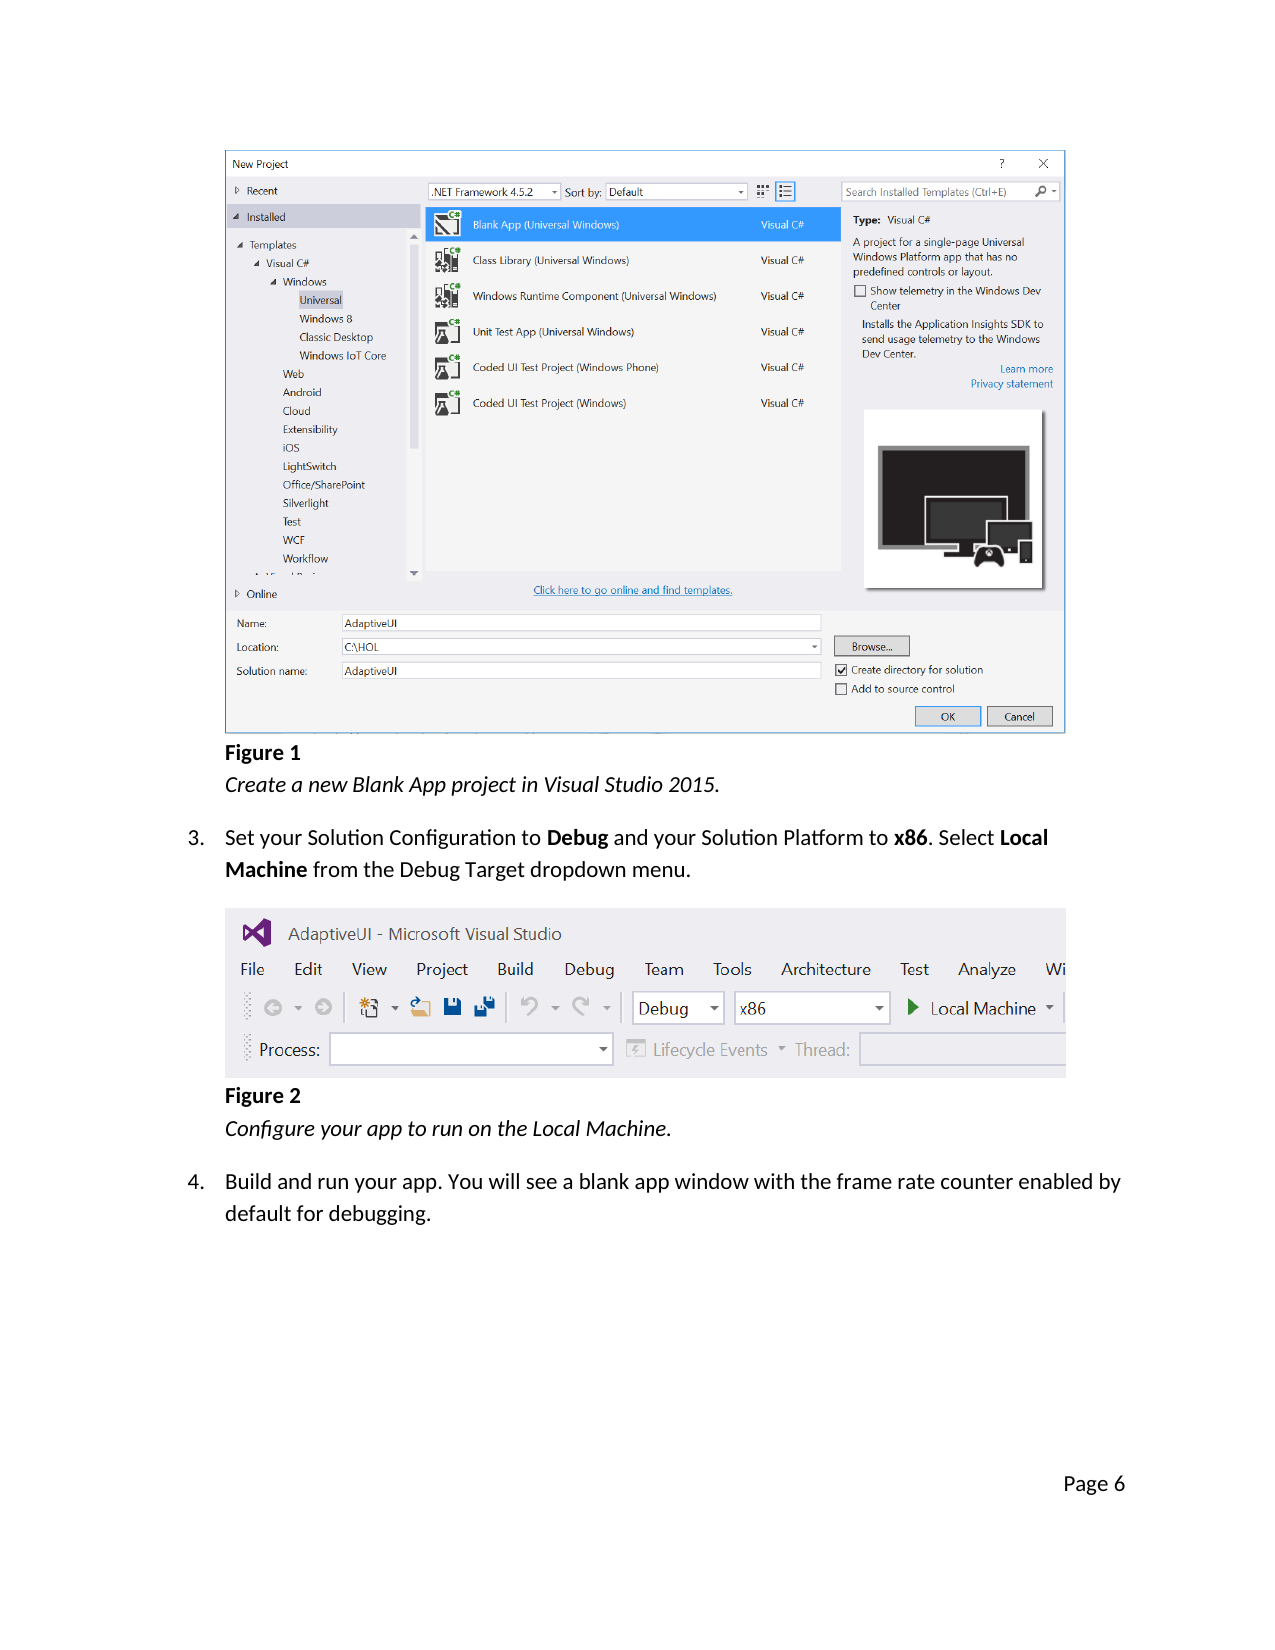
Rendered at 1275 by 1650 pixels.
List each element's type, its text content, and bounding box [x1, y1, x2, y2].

text Set your Solution Configuration to Debug and your Solution Platform to x86. Select Local Machine from the Debug Target dropdown menu. [187, 823, 1125, 883]
picture [225, 150, 1066, 734]
picture [225, 908, 1066, 1078]
text Build and run your app. You will see a blank app window with the frame rate counter enabled by default for debugging. [187, 1167, 1125, 1227]
text Figure 2 [150, 1082, 1125, 1110]
text Create a new Blank App project in Visual Studio 2015. [150, 770, 1125, 798]
text Figure 1 [150, 738, 1125, 766]
text Configure your app to run on the Local Machine. [225, 1114, 1125, 1142]
